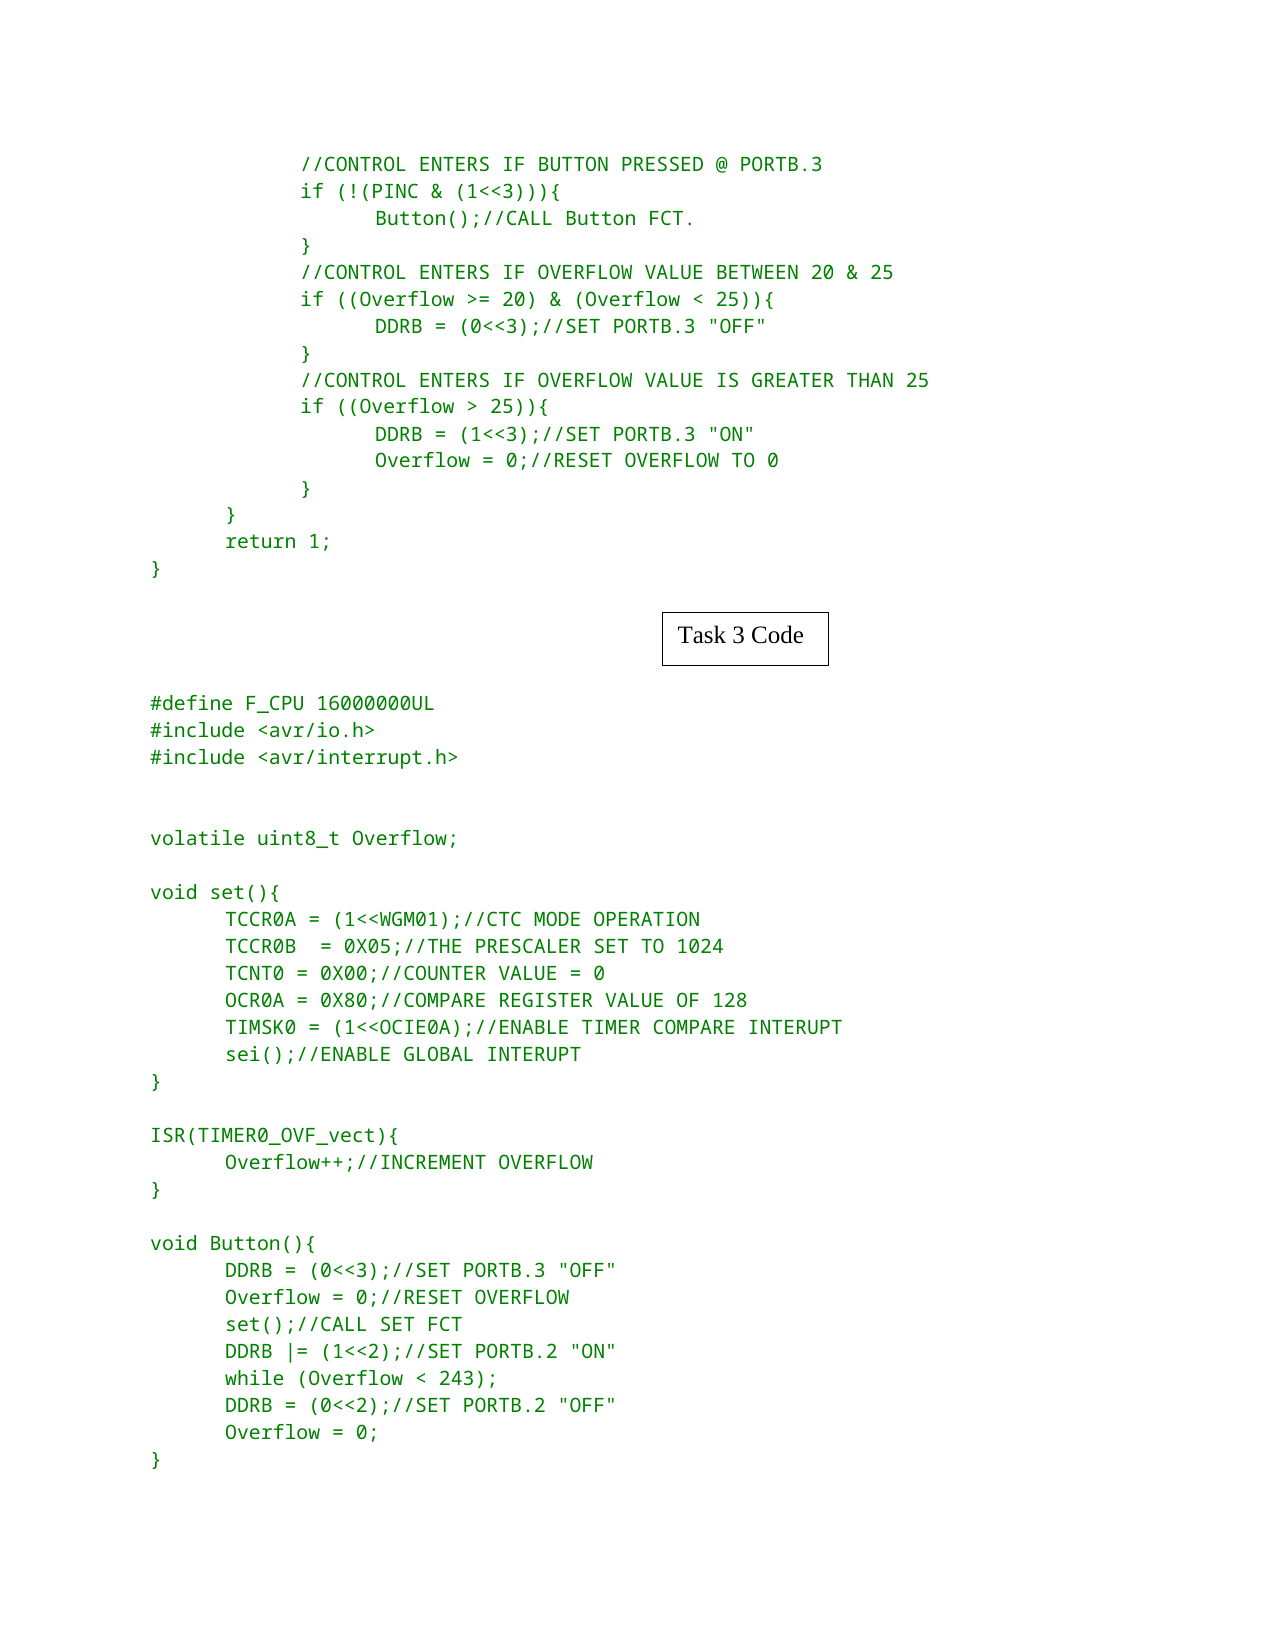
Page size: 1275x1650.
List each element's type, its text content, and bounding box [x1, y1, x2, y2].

text while (Overflow < 243); [150, 1364, 1125, 1391]
text Overflow++;//INCREMENT OVERFLOW [150, 1148, 1125, 1175]
text #include <avr/io.h> [150, 717, 1125, 743]
text //CONTROL ENTERS IF OVERFLOW VALUE IS GREATER THAN 25 [150, 366, 1125, 393]
text TIMSK0 = (1<<OCIE0A);//ENABLE TIMER COMPARE INTERUPT [150, 1013, 1125, 1040]
text void set(){ [150, 878, 1125, 905]
text OCR0A = 0X80;//COMPARE REGISTER VALUE OF 128 [150, 986, 1125, 1013]
text #include <avr/interrupt.h> [150, 743, 1125, 771]
text if ((Overflow > 25)){ [150, 393, 1125, 420]
text DDRB = (1<<3);//SET PORTB.3 "ON" [150, 420, 1125, 447]
text //CONTROL ENTERS IF OVERFLOW VALUE BETWEEN 20 & 25 [150, 258, 1125, 285]
text Overflow = 0;//RESET OVERFLOW [150, 1283, 1125, 1310]
text } [150, 1175, 1125, 1202]
text DDRB = (0<<2);//SET PORTB.2 "OFF" [150, 1391, 1125, 1418]
text void Button(){ [150, 1229, 1125, 1256]
text TCCR0A = (1<<WGM01);//CTC MODE OPERATION [150, 905, 1125, 932]
text } [150, 474, 1125, 501]
text if (!(PINC & (1<<3))){ [150, 177, 1125, 204]
text } [150, 339, 1125, 366]
text Overflow = 0; [150, 1418, 1125, 1445]
text } [150, 1445, 1125, 1472]
text TCCR0B = 0X05;//THE PRESCALER SET TO 1024 [150, 932, 1125, 959]
text if ((Overflow >= 20) & (Overflow < 25)){ [150, 285, 1125, 312]
text TCNT0 = 0X00;//COUNTER VALUE = 0 [150, 959, 1125, 986]
text Button();//CALL Button FCT. [150, 204, 1125, 231]
text } [150, 555, 1125, 582]
text Overflow = 0;//RESET OVERFLOW TO 0 [150, 447, 1125, 474]
text set();//CALL SET FCT [150, 1310, 1125, 1337]
text } [150, 231, 1125, 258]
text return 1; [150, 528, 1125, 555]
text DDRB = (0<<3);//SET PORTB.3 "OFF" [150, 312, 1125, 339]
text } [150, 501, 1125, 528]
text ISR(TIMER0_OVF_vect){ [150, 1121, 1125, 1148]
text sei();//ENABLE GLOBAL INTERUPT [150, 1040, 1125, 1067]
text #define F_CPU 16000000UL [150, 689, 1125, 717]
text } [150, 1067, 1125, 1094]
text DDRB = (0<<3);//SET PORTB.3 "OFF" [150, 1256, 1125, 1283]
text //CONTROL ENTERS IF BUTTON PRESSED @ PORTB.3 [150, 150, 1125, 177]
text DDRB |= (1<<2);//SET PORTB.2 "ON" [150, 1337, 1125, 1364]
text volatile uint8_t Overflow; [150, 824, 1125, 851]
